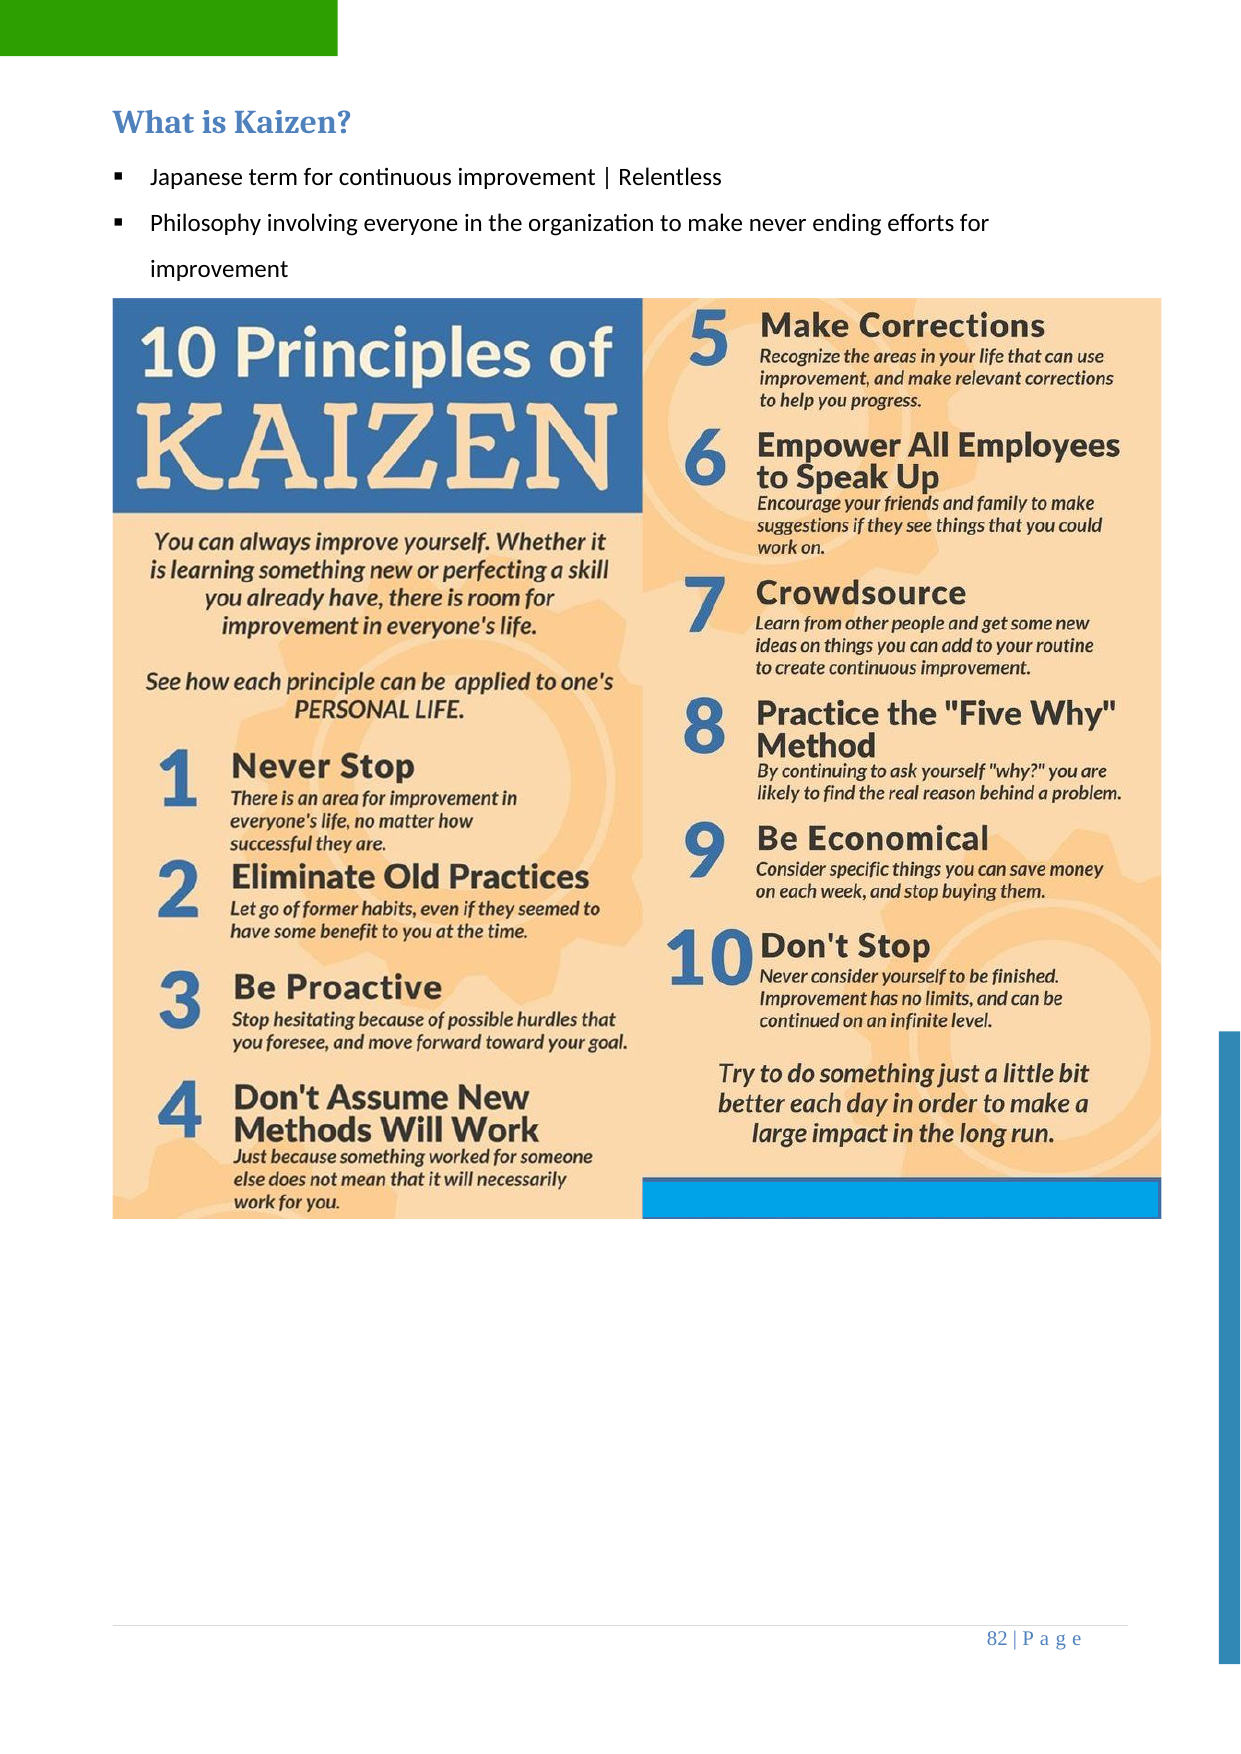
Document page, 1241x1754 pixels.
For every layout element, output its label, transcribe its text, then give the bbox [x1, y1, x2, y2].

list Japanese term for continuous improvement | Relentless [112, 161, 1128, 192]
picture [112, 298, 1162, 1219]
text What is Kaizen? [112, 104, 1128, 142]
list Philosophy involving everyone in the organization to make never ending efforts for improvement [112, 207, 1128, 283]
